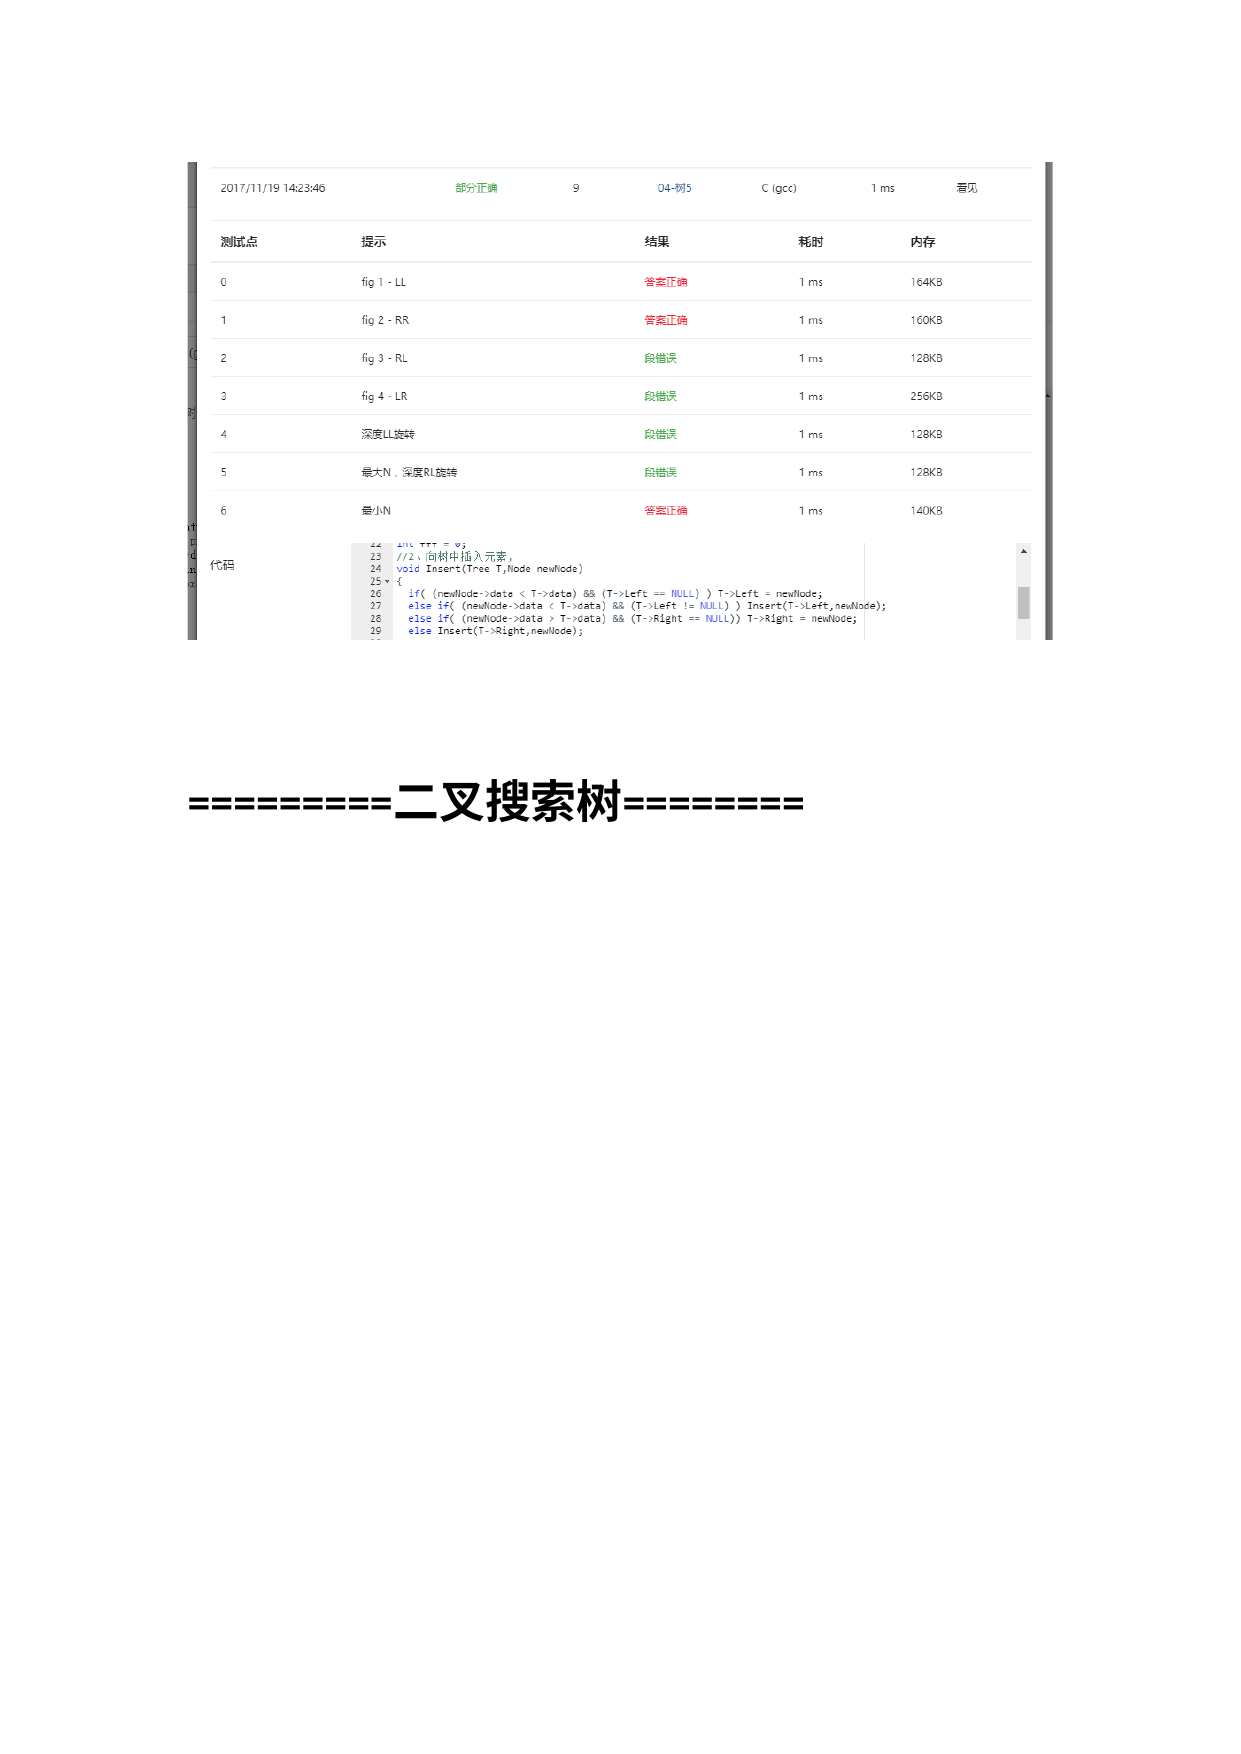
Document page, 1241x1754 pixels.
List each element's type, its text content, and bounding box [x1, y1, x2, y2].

picture [187, 162, 1053, 640]
subtitle =========二叉搜索树======== [187, 750, 1053, 847]
